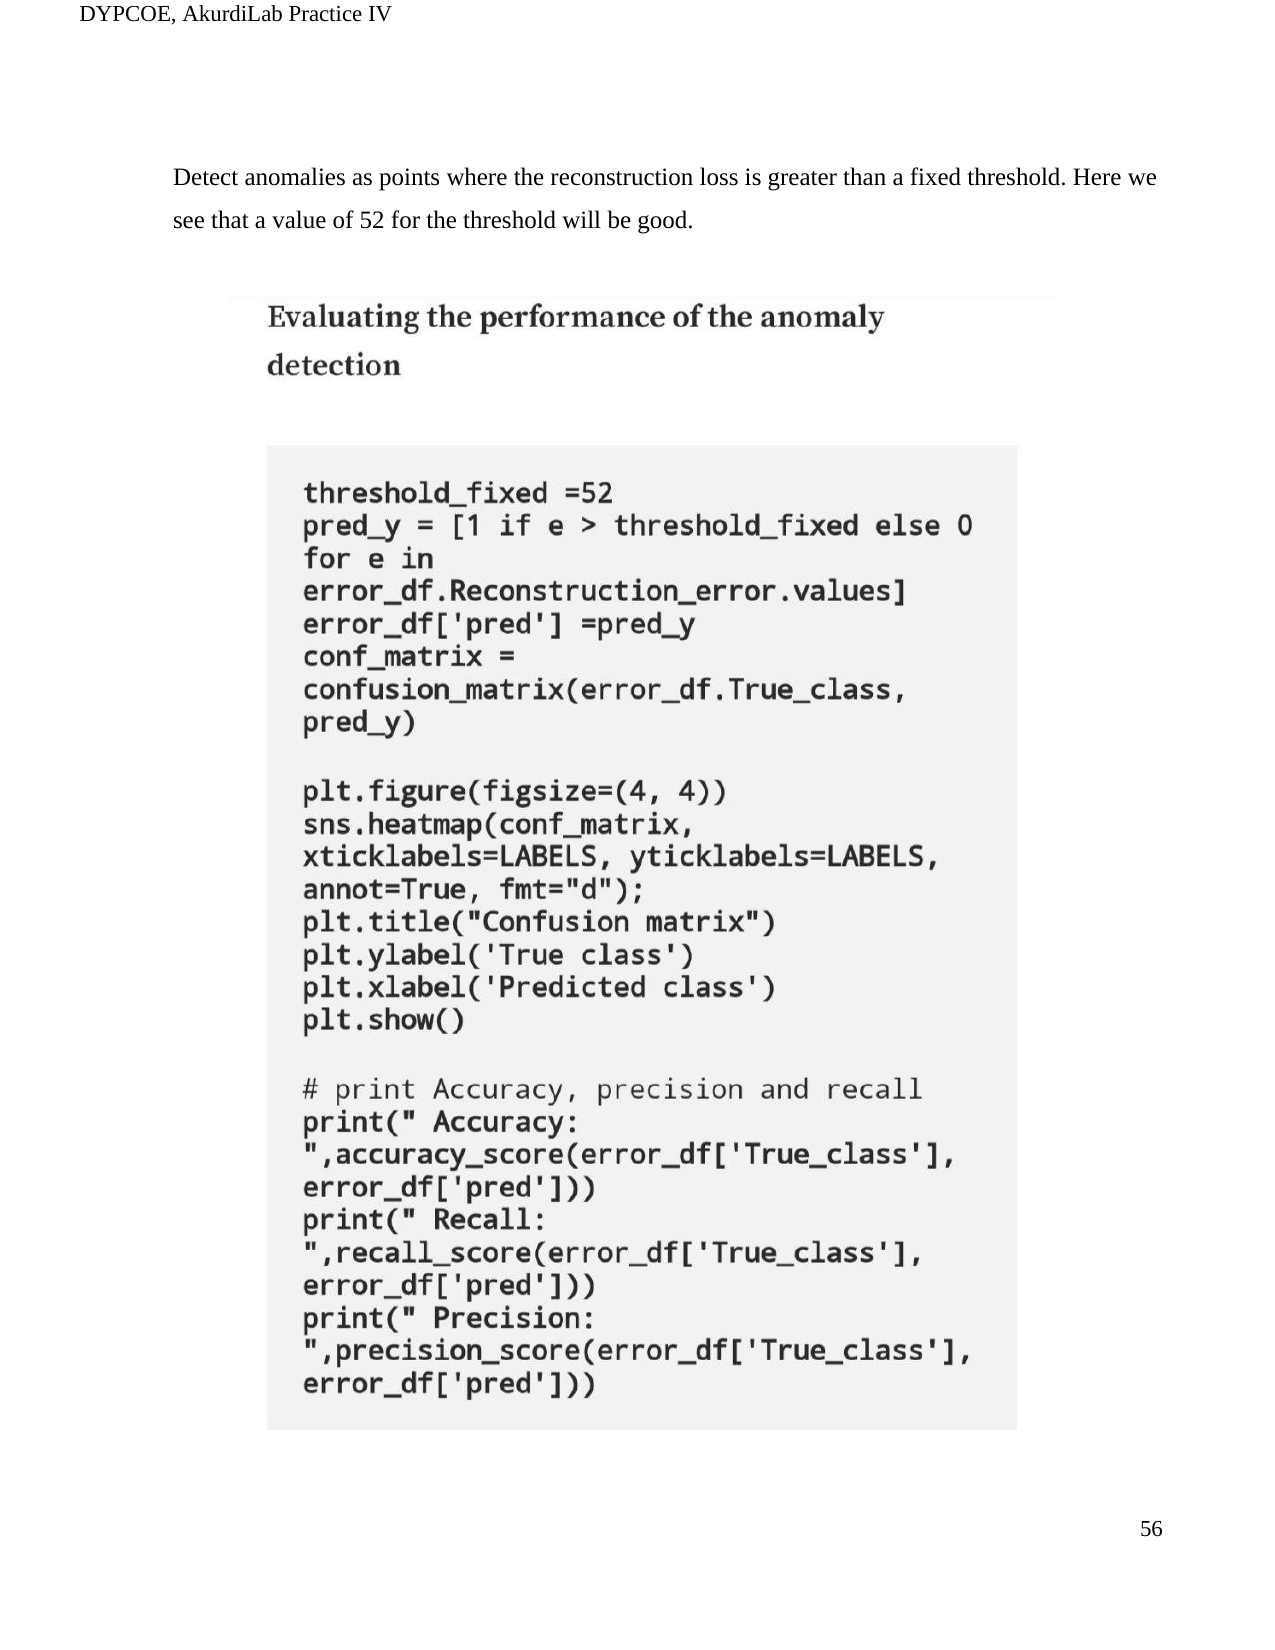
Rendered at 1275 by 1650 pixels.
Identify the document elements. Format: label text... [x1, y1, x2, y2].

picture [226, 295, 1058, 1430]
text Detect anomalies as points where the reconstruction loss is greater than a fixed threshold. Here we see that a value of 52 for the threshold will be good. [173, 162, 1157, 233]
